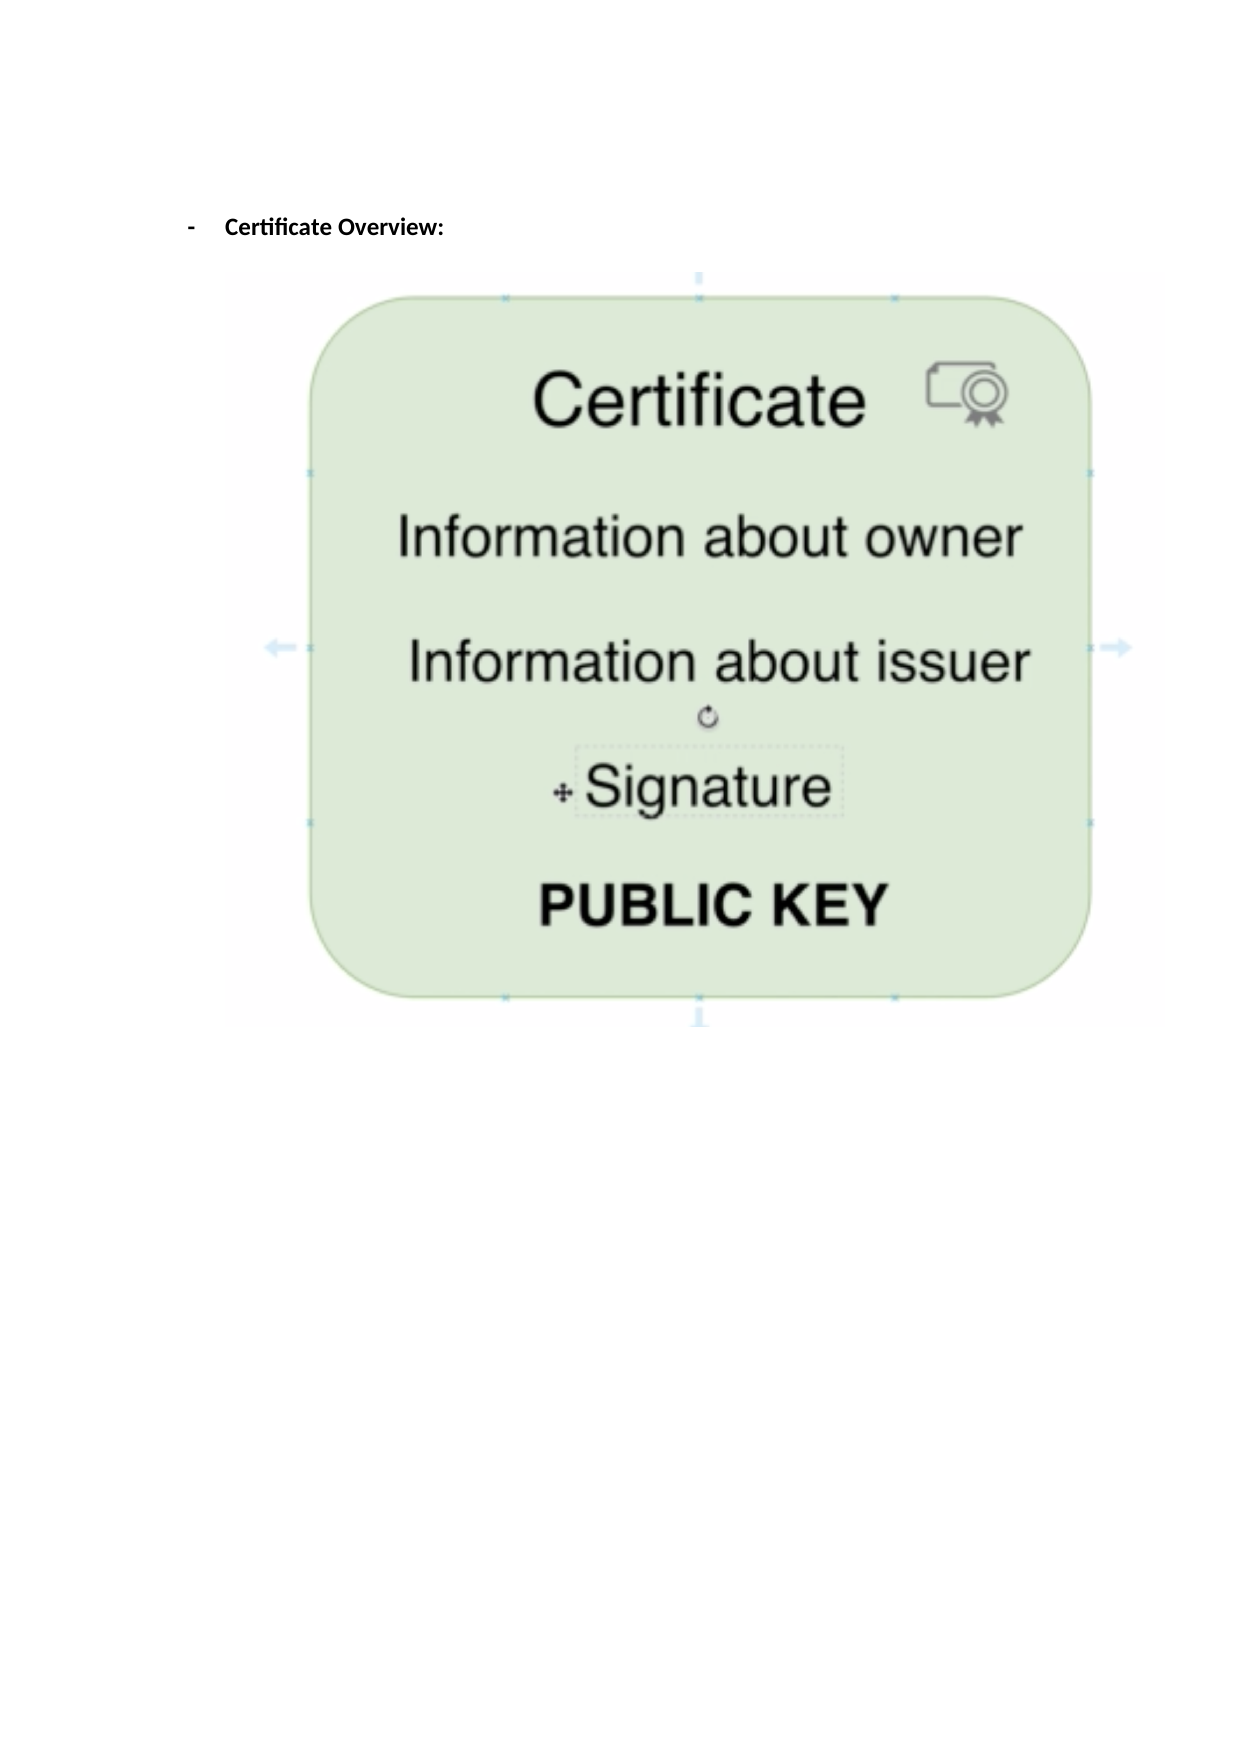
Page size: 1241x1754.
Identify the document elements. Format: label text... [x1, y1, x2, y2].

list Certificate Overview: [187, 211, 1090, 242]
picture [225, 272, 1165, 1027]
